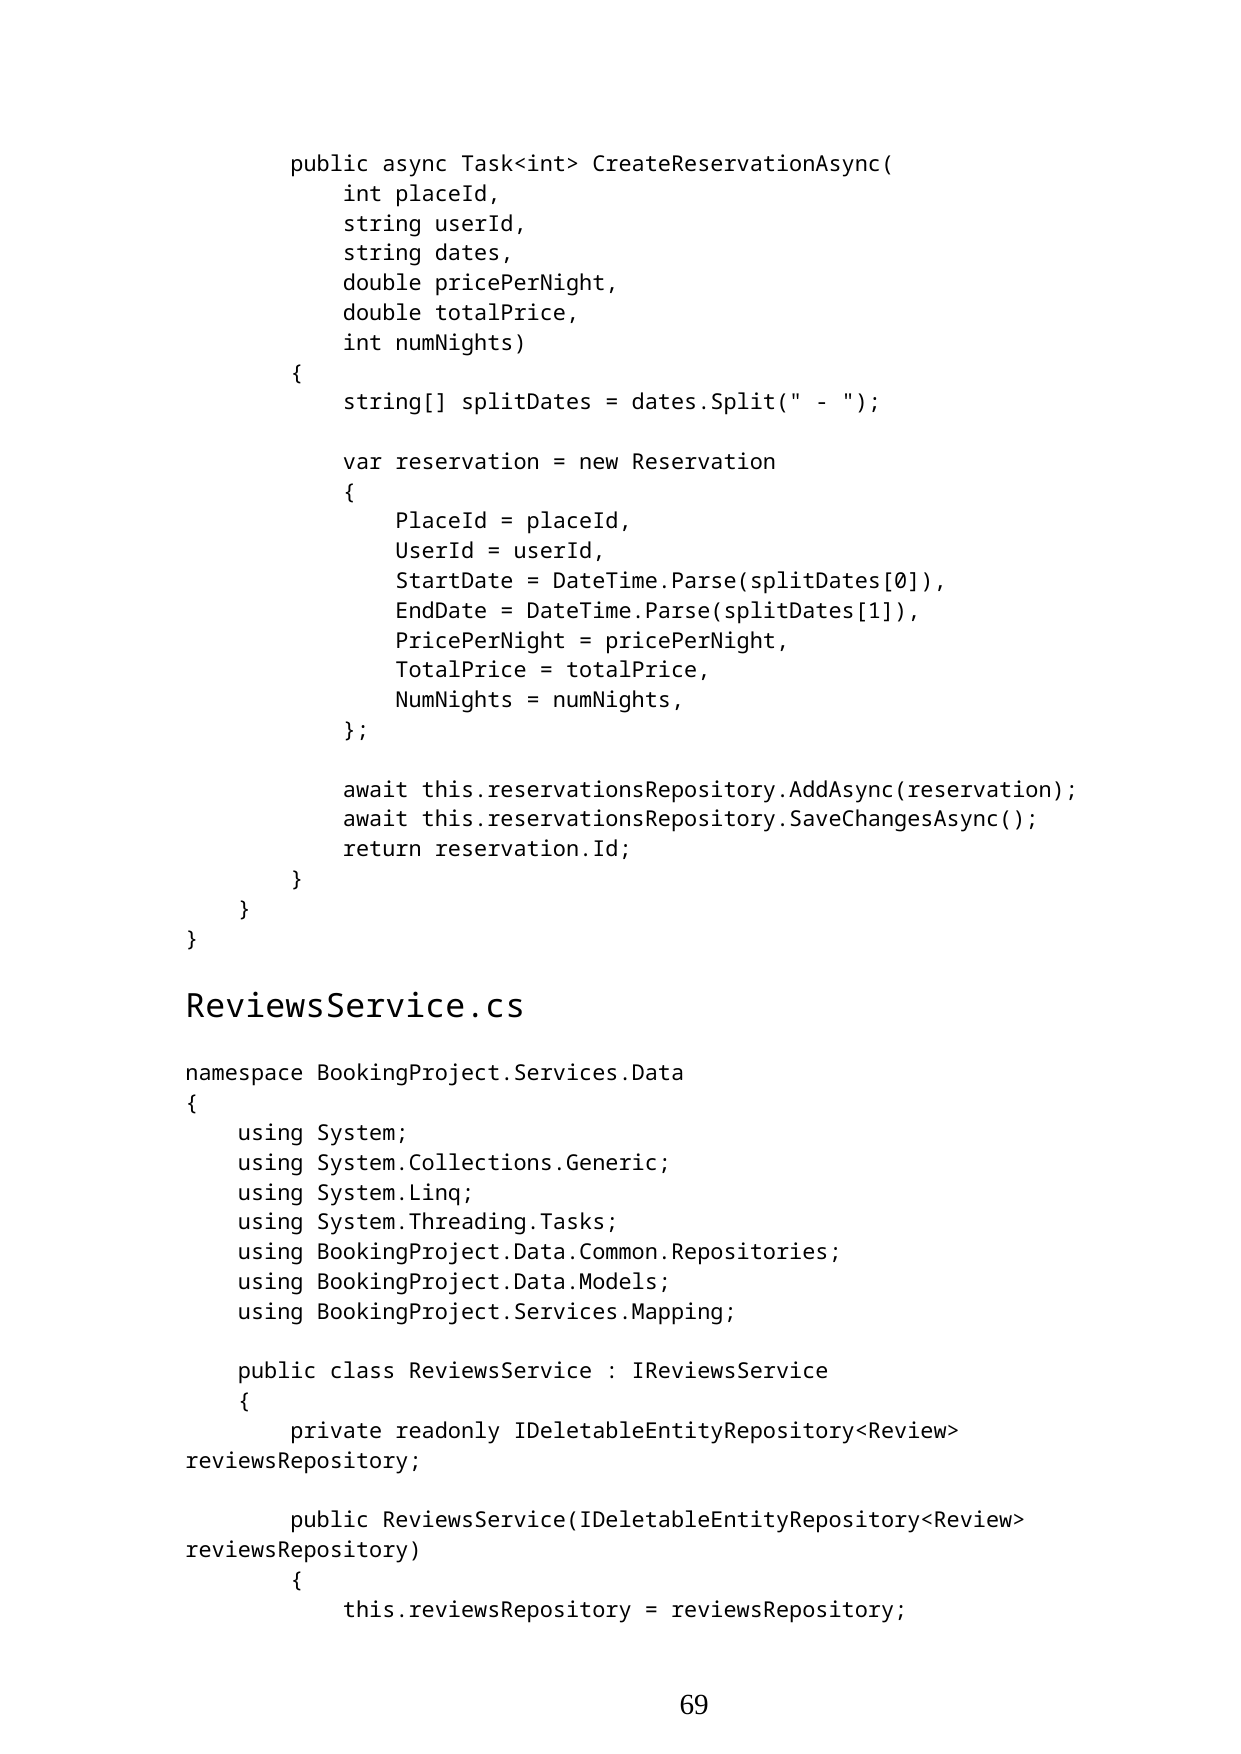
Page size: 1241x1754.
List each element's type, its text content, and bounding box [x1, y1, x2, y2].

text this.reviewsRepository = reviewsRepository; [185, 1593, 1152, 1623]
text int numNights) [185, 327, 1152, 356]
text int placeId, [185, 178, 1152, 207]
text UserId = userId, [185, 535, 1152, 565]
text { [185, 1087, 1152, 1117]
text { [185, 356, 1152, 386]
text using System.Threading.Tasks; [185, 1206, 1152, 1236]
text PlaceId = placeId, [185, 505, 1152, 535]
text } [185, 863, 1152, 893]
text public async Task<int> CreateReservationAsync( [185, 148, 1152, 178]
text double pricePerNight, [185, 267, 1152, 297]
text EndDate = DateTime.Parse(splitDates[1]), [185, 595, 1152, 624]
text ReviewsService.cs [185, 982, 1152, 1027]
text public class ReviewsService : IReviewsService [185, 1355, 1152, 1385]
text } [185, 893, 1152, 922]
text StartDate = DateTime.Parse(splitDates[0]), [185, 565, 1152, 595]
text using System.Collections.Generic; [185, 1147, 1152, 1176]
text var reservation = new Reservation [185, 446, 1152, 476]
text using BookingProject.Services.Mapping; [185, 1296, 1152, 1325]
text { [185, 476, 1152, 505]
text using BookingProject.Data.Common.Repositories; [185, 1236, 1152, 1266]
text PricePerNight = pricePerNight, [185, 624, 1152, 654]
text namespace BookingProject.Services.Data [185, 1057, 1152, 1087]
text TotalPrice = totalPrice, [185, 654, 1152, 684]
text using BookingProject.Data.Models; [185, 1266, 1152, 1296]
text }; [185, 714, 1152, 744]
text await this.reservationsRepository.SaveChangesAsync(); [185, 803, 1152, 833]
text using System.Linq; [185, 1176, 1152, 1206]
text using System; [185, 1117, 1152, 1147]
text string[] splitDates = dates.Split(" - "); [185, 386, 1152, 416]
text { [185, 1385, 1152, 1415]
text string dates, [185, 237, 1152, 267]
text private readonly IDeletableEntityRepository<Review> reviewsRepository; [185, 1415, 1152, 1474]
text await this.reservationsRepository.AddAsync(reservation); [185, 773, 1152, 803]
text string userId, [185, 207, 1152, 237]
text public ReviewsService(IDeletableEntityRepository<Review> reviewsRepository) [185, 1504, 1152, 1564]
text { [185, 1564, 1152, 1593]
text } [185, 922, 1152, 952]
text return reservation.Id; [185, 833, 1152, 863]
text NumNights = numNights, [185, 684, 1152, 714]
text double totalPrice, [185, 297, 1152, 327]
